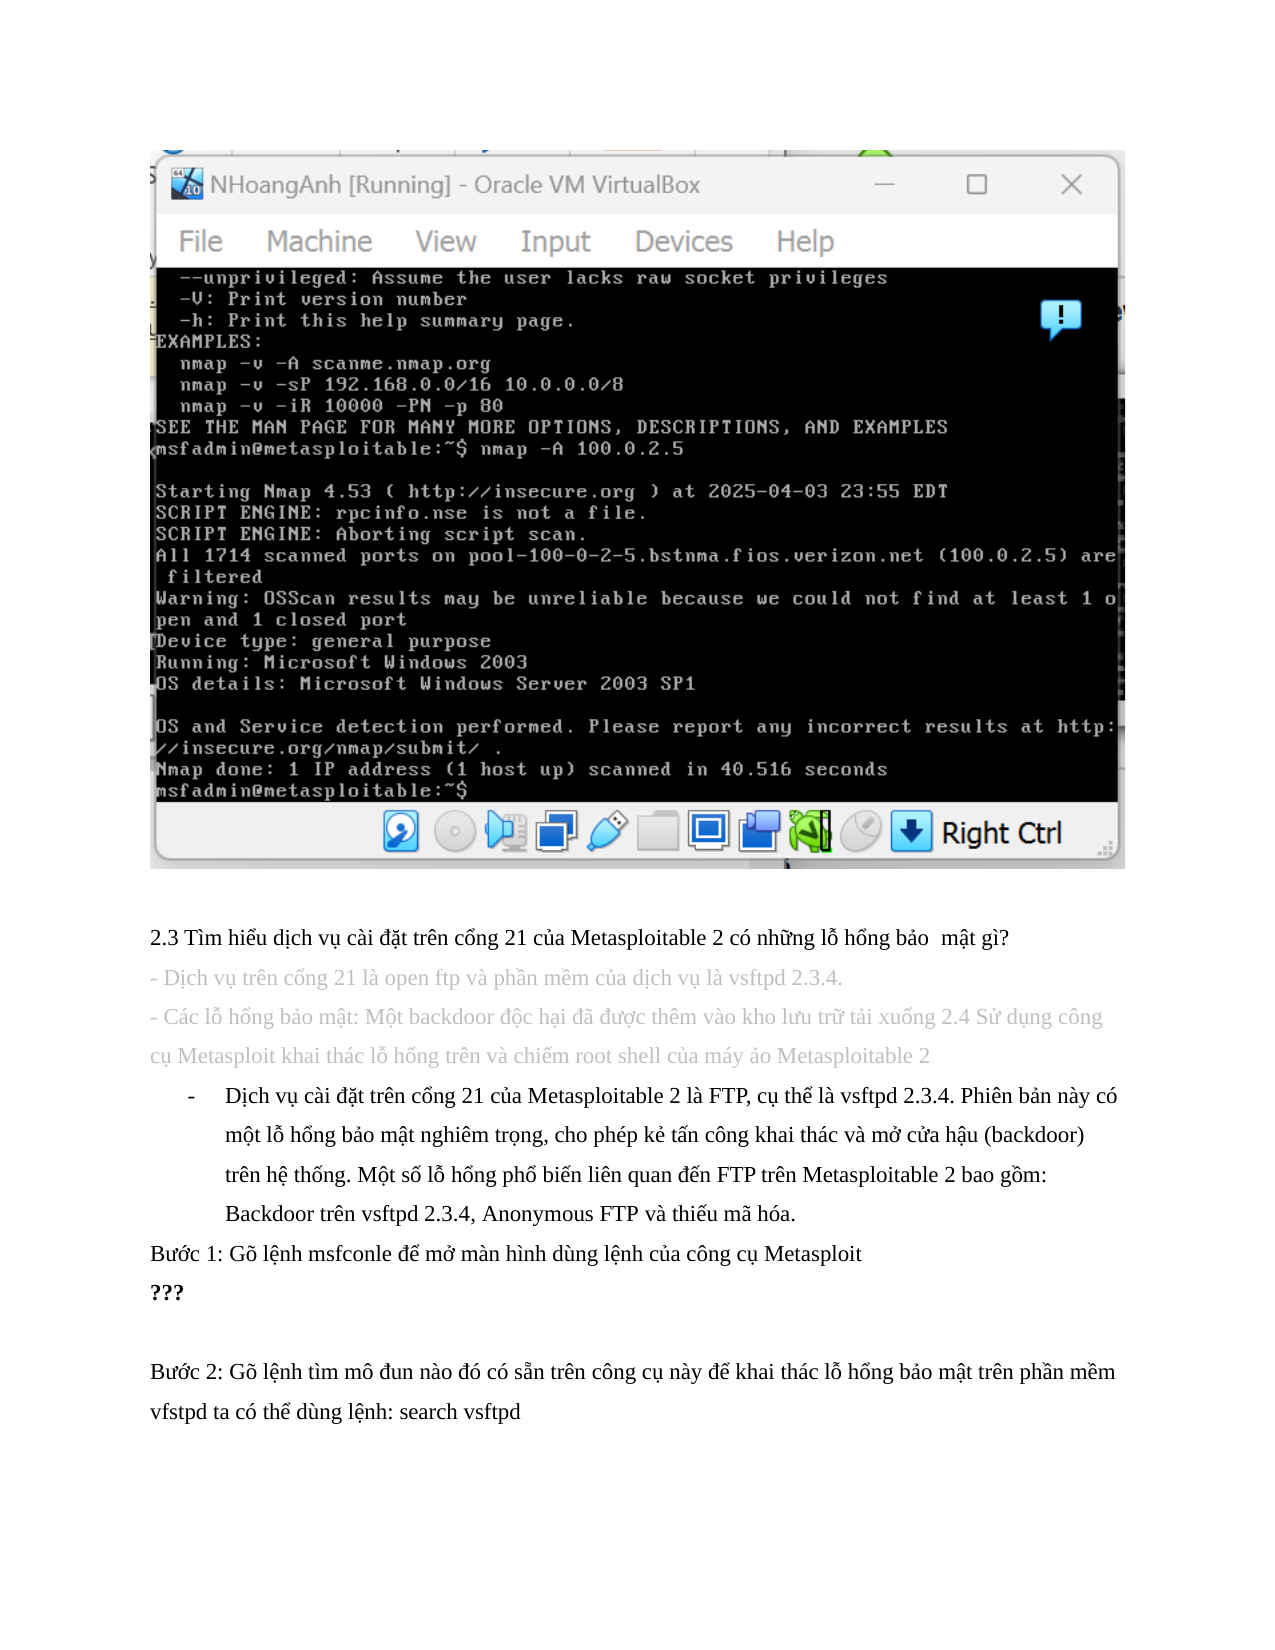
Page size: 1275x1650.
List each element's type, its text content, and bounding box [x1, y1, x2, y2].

text - Dịch vụ trên cổng 21 là open ftp và phần mềm của dịch vụ là vsftpd 2.3.4. [150, 963, 1125, 990]
picture [150, 150, 1125, 869]
text 2.3 Tìm hiểu dịch vụ cài đặt trên cổng 21 của Metasploitable 2 có những lỗ hổng bảo mật gì? [150, 924, 1125, 950]
list Dịch vụ cài đặt trên cổng 21 của Metasploitable 2 là FTP, cụ thể là vsftpd 2.3.4. Phiên bản này có một lỗ hổng bảo mật nghiêm trọng, cho phép kẻ tấn công khai thác và mở cửa hậu (backdoor) trên hệ thống. Một số lỗ hổng phổ biến liên quan đến FTP trên Metasploitable 2 bao gồm: Backdoor trên vsftpd 2.3.4, Anonymous FTP và thiếu mã hóa. [187, 1082, 1125, 1227]
text Bước 1: Gõ lệnh msfconle để mở màn hình dùng lệnh của công cụ Metasploit ??? [150, 1240, 1125, 1306]
text - Các lỗ hổng bảo mật: Một backdoor độc hại đã được thêm vào kho lưu trữ tải xuống 2.4 Sử dụng công cụ Metasploit khai thác lỗ hổng trên và chiếm root shell của máy ảo Metasploitable 2 [150, 1003, 1125, 1069]
text Bước 2: Gõ lệnh tìm mô đun nào đó có sẵn trên công cụ này để khai thác lỗ hổng bảo mật trên phần mềm vfstpd ta có thể dùng lệnh: search vsftpd [150, 1358, 1125, 1424]
